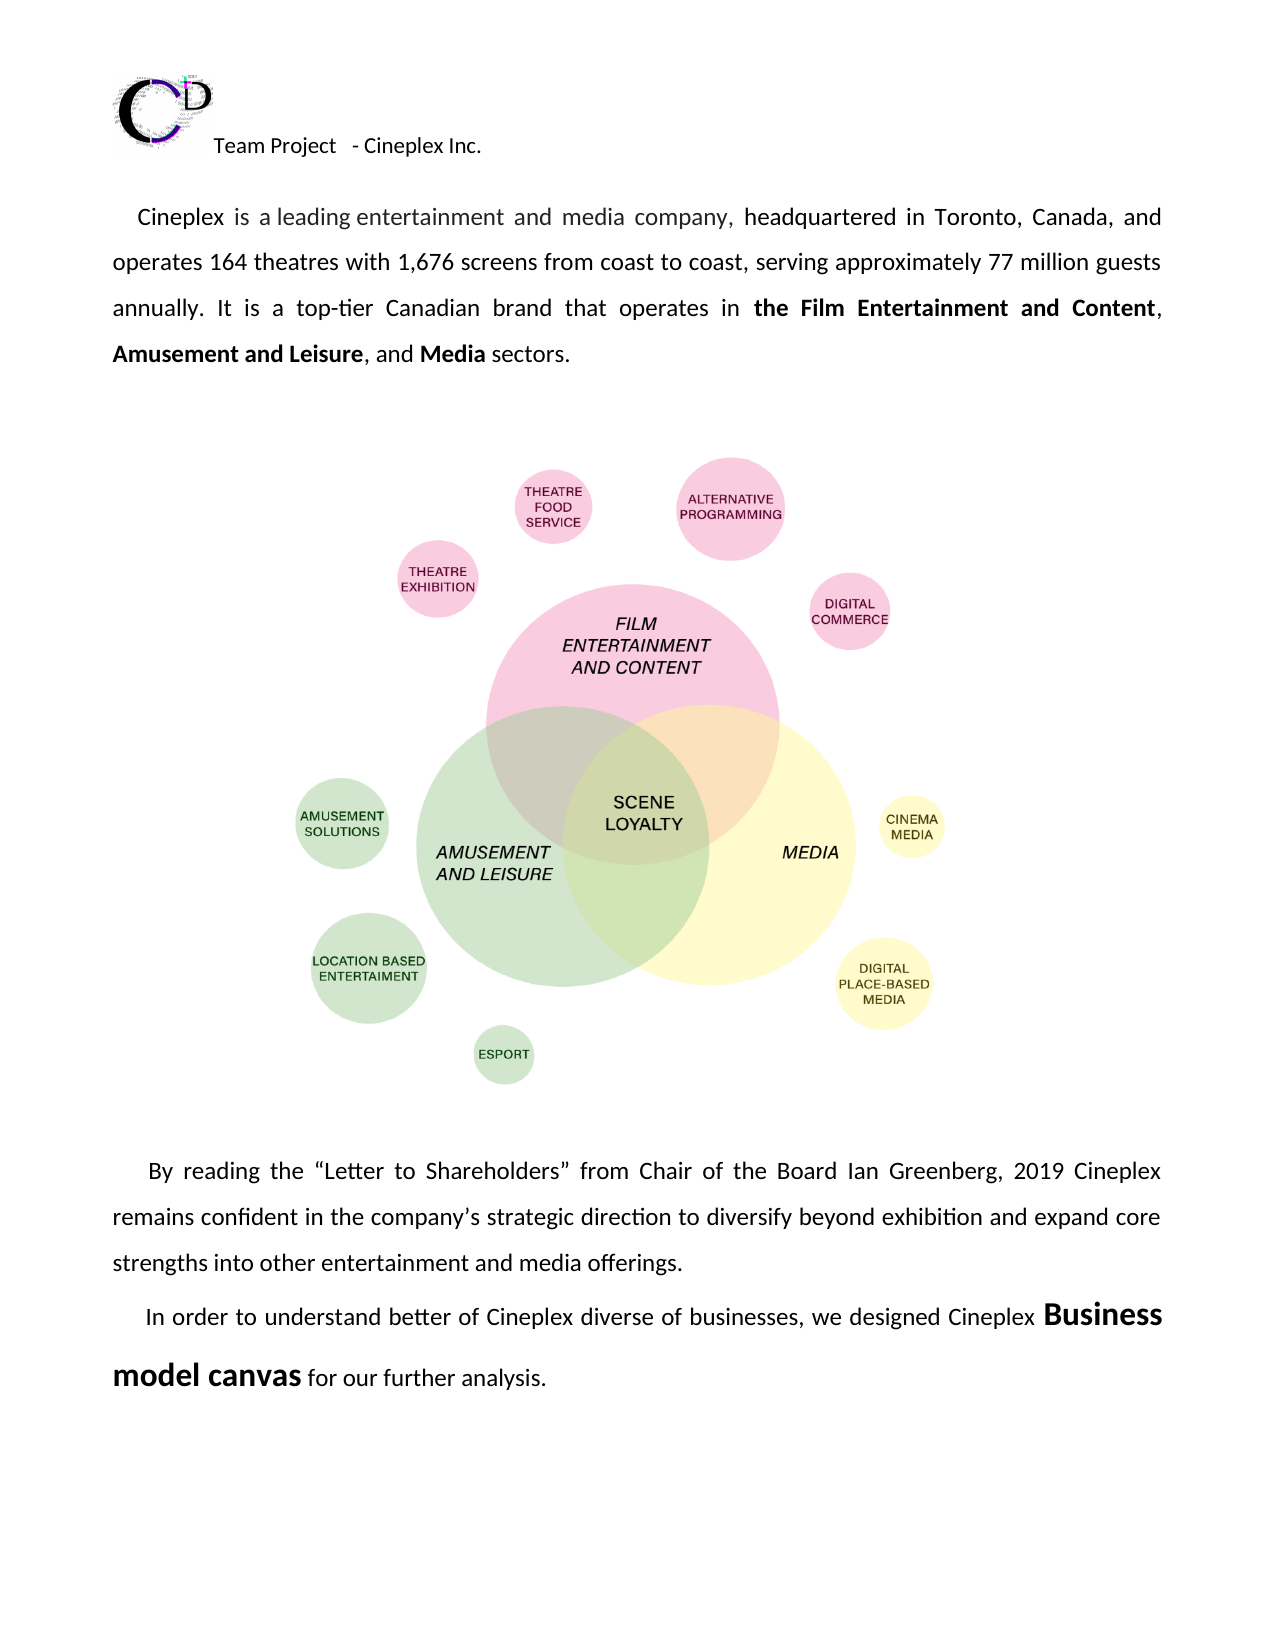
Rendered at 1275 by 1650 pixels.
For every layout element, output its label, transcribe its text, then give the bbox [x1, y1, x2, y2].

picture [112, 75, 214, 154]
text In order to understand better of Cineplex diverse of businesses, we designed Cineplex Business model canvas for our further analysis. [112, 1293, 1162, 1394]
text Cineplex is a leading entertainment and media company, headquartered in Toronto, Canada, and operates 164 theatres with 1,676 screens from coast to coast, serving approximately 77 million guests annually. It is a top-tier Canadian brand that operates in the Film Entertainment and Content, Amusement and Leisure, and Media sectors. [112, 201, 1162, 368]
picture [284, 429, 952, 1098]
text By reading the “Letter to Shareholders” from Chair of the Board Ian Greenberg, 2019 Cineplex remains confident in the company’s strategic direction to diversify beyond exhibition and expand core strengths into other entertainment and media offerings. [112, 1156, 1162, 1277]
